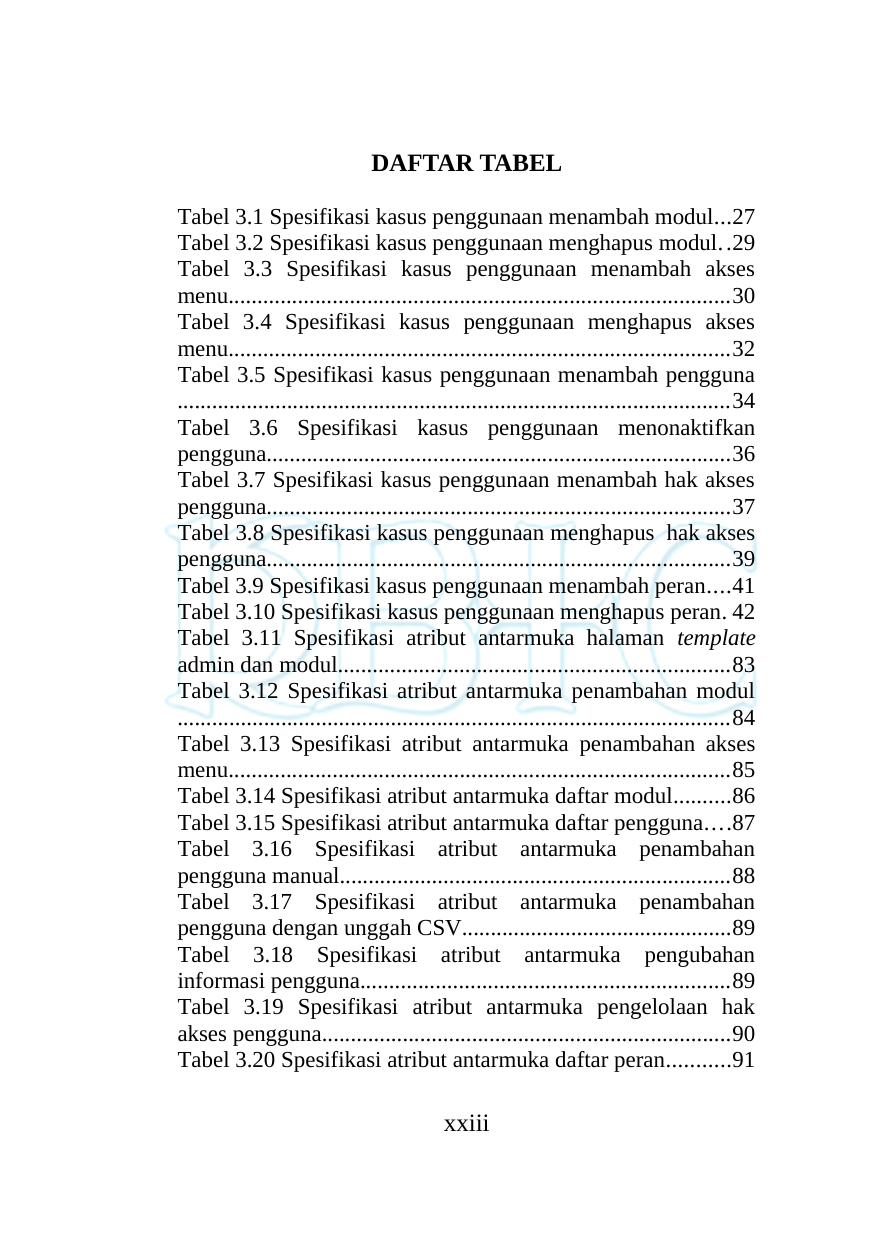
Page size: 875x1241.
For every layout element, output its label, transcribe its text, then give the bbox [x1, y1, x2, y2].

text Tabel 3.18 Spesifikasi atribut antarmuka pengubahan informasi pengguna 89 [177, 941, 756, 993]
text Tabel 3.19 Spesifikasi atribut antarmuka pengelolaan hak akses pengguna 90 [177, 993, 756, 1046]
subtitle DAFTAR TABEL [177, 148, 756, 176]
text Tabel 3.8 Spesifikasi kasus penggunaan menghapus hak akses pengguna 39 [177, 519, 756, 572]
text Tabel 3.5 Spesifikasi kasus penggunaan menambah pengguna 34 [177, 361, 756, 414]
text Tabel 3.14 Spesifikasi atribut antarmuka daftar modul 86 [177, 783, 756, 809]
text Tabel 3.11 Spesifikasi atribut antarmuka halaman template admin dan modul 83 [177, 624, 756, 677]
text Tabel 3.13 Spesifikasi atribut antarmuka penambahan akses menu 85 [177, 730, 756, 783]
text Tabel 3.3 Spesifikasi kasus penggunaan menambah akses menu 30 [177, 256, 756, 308]
text Tabel 3.9 Spesifikasi kasus penggunaan menambah peran 41 [177, 572, 756, 598]
text Tabel 3.6 Spesifikasi kasus penggunaan menonaktifkan pengguna 36 [177, 414, 756, 466]
text Tabel 3.10 Spesifikasi kasus penggunaan menghapus peran 42 [177, 598, 756, 624]
text Tabel 3.1 Spesifikasi kasus penggunaan menambah modul 27 [177, 203, 756, 229]
text Tabel 3.15 Spesifikasi atribut antarmuka daftar pengguna 87 [177, 809, 756, 835]
text Tabel 3.7 Spesifikasi kasus penggunaan menambah hak akses pengguna 37 [177, 466, 756, 519]
text Tabel 3.12 Spesifikasi atribut antarmuka penambahan modul 84 [177, 677, 756, 730]
text Tabel 3.2 Spesifikasi kasus penggunaan menghapus modul 29 [177, 229, 756, 256]
text Tabel 3.20 Spesifikasi atribut antarmuka daftar peran 91 [177, 1046, 756, 1072]
text Tabel 3.16 Spesifikasi atribut antarmuka penambahan pengguna manual 88 [177, 835, 756, 888]
text Tabel 3.17 Spesifikasi atribut antarmuka penambahan pengguna dengan unggah CSV 89 [177, 888, 756, 941]
text Tabel 3.4 Spesifikasi kasus penggunaan menghapus akses menu 32 [177, 308, 756, 361]
